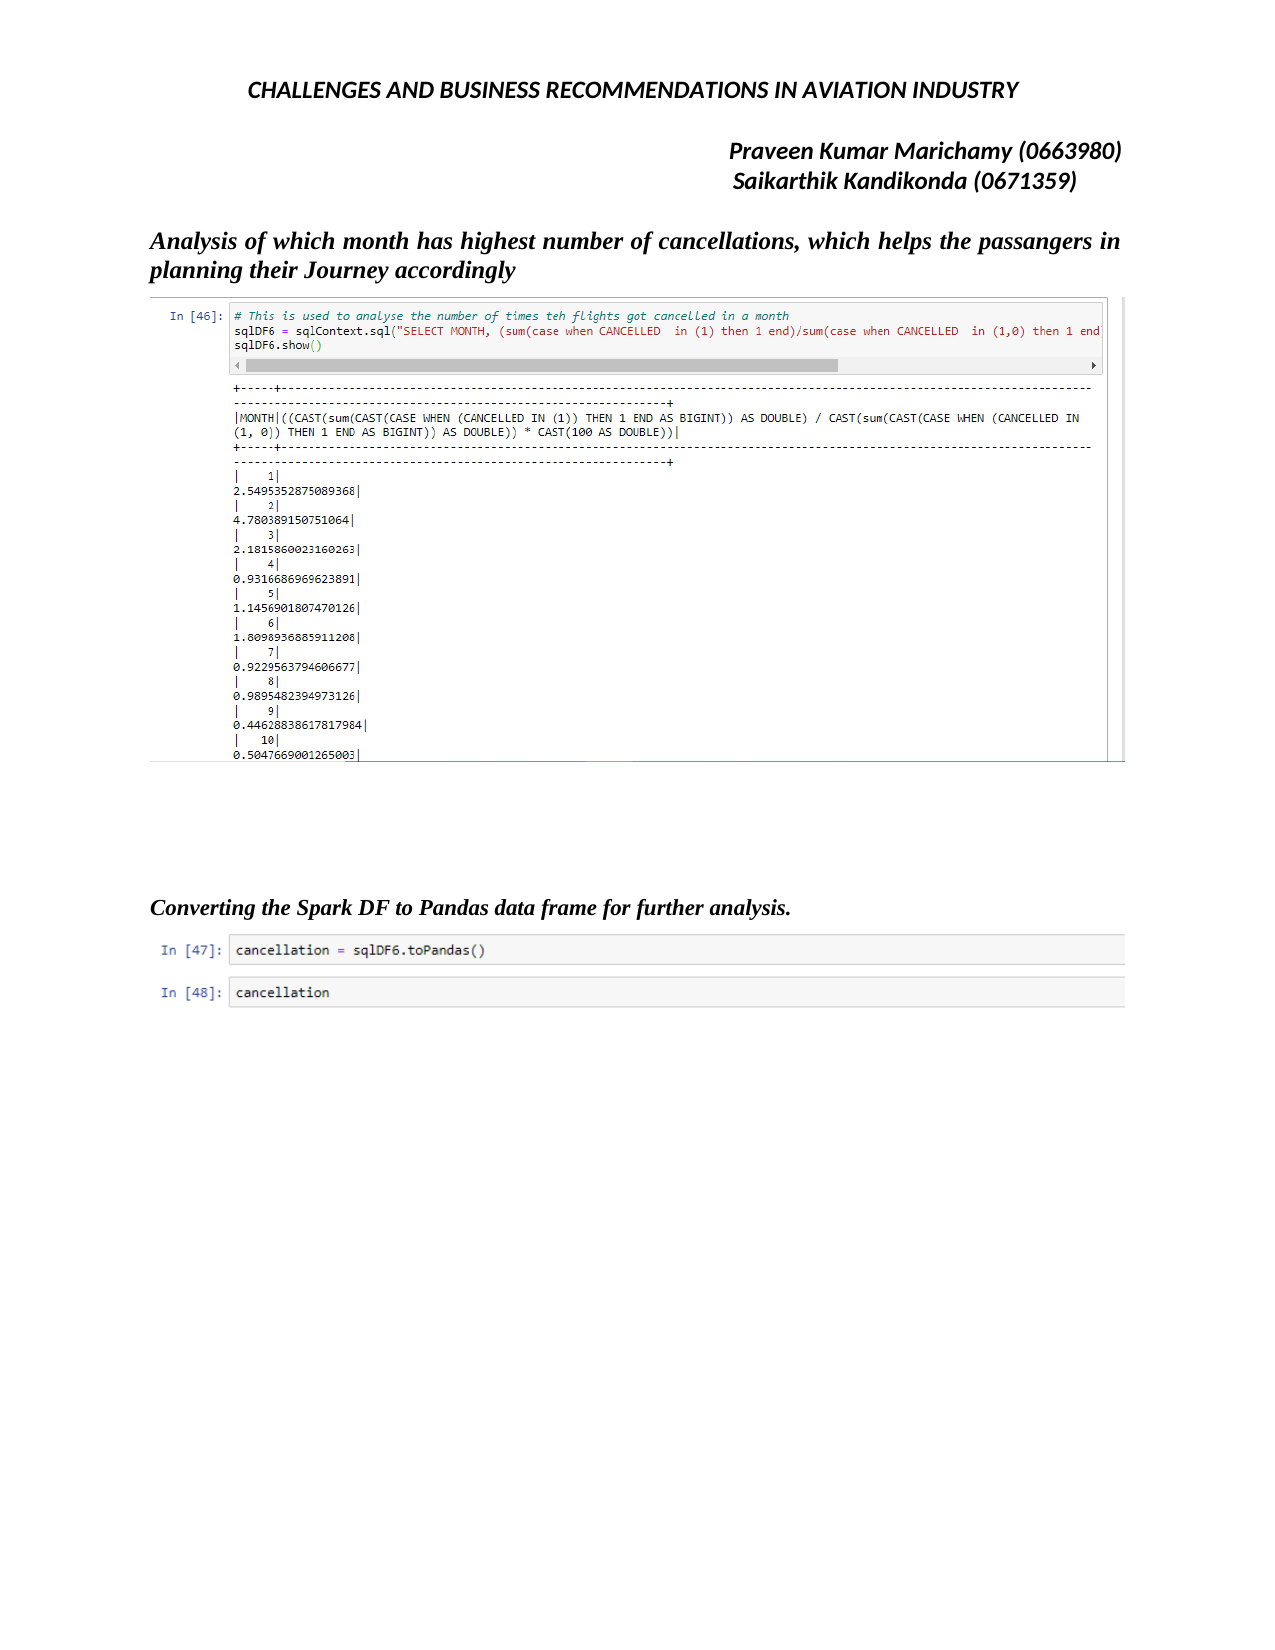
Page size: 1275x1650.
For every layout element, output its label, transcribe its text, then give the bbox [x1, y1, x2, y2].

subtitle Converting the Spark DF to Pandas data frame for further analysis. [150, 894, 1125, 921]
picture [150, 933, 1125, 1011]
picture [150, 297, 1125, 762]
subtitle Analysis of which month has highest number of cancellations, which helps the passangers in planning their Journey accordingly [150, 226, 1125, 284]
